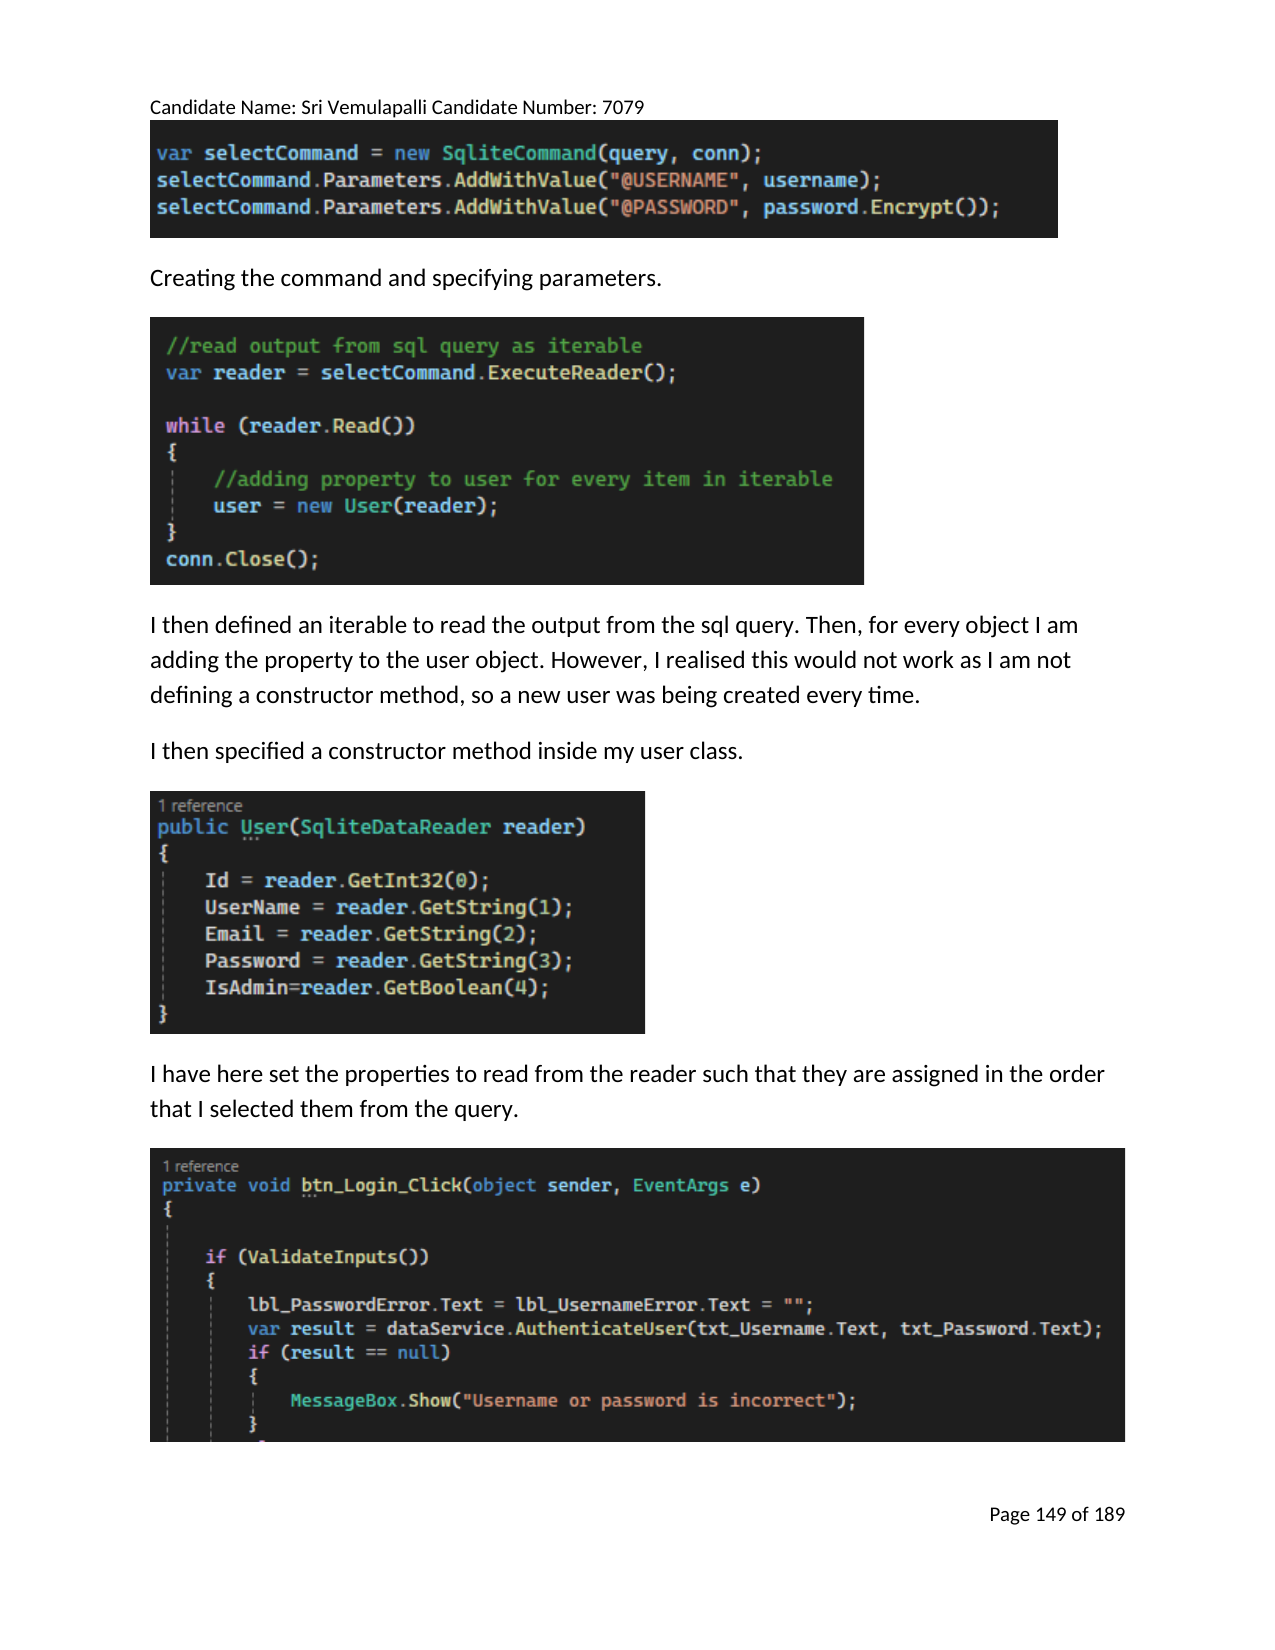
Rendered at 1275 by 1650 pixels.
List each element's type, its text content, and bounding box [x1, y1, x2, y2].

picture [150, 1148, 1125, 1442]
picture [150, 317, 865, 585]
picture [150, 791, 646, 1034]
picture [150, 120, 1058, 238]
text I have here set the properties to read from the reader such that they are assigned in the order that I selected them from the query. [150, 1058, 1125, 1123]
text Creating the command and specifying parameters. [150, 262, 1125, 292]
text I then defined an iterable to read the output from the sql query. Then, for every object I am adding the property to the user object. However, I realised this would not work as I am not defining a constructor method, so a new user was being created every time. [150, 609, 1125, 710]
text I then specified a constructor method inside my user class. [150, 735, 1125, 766]
